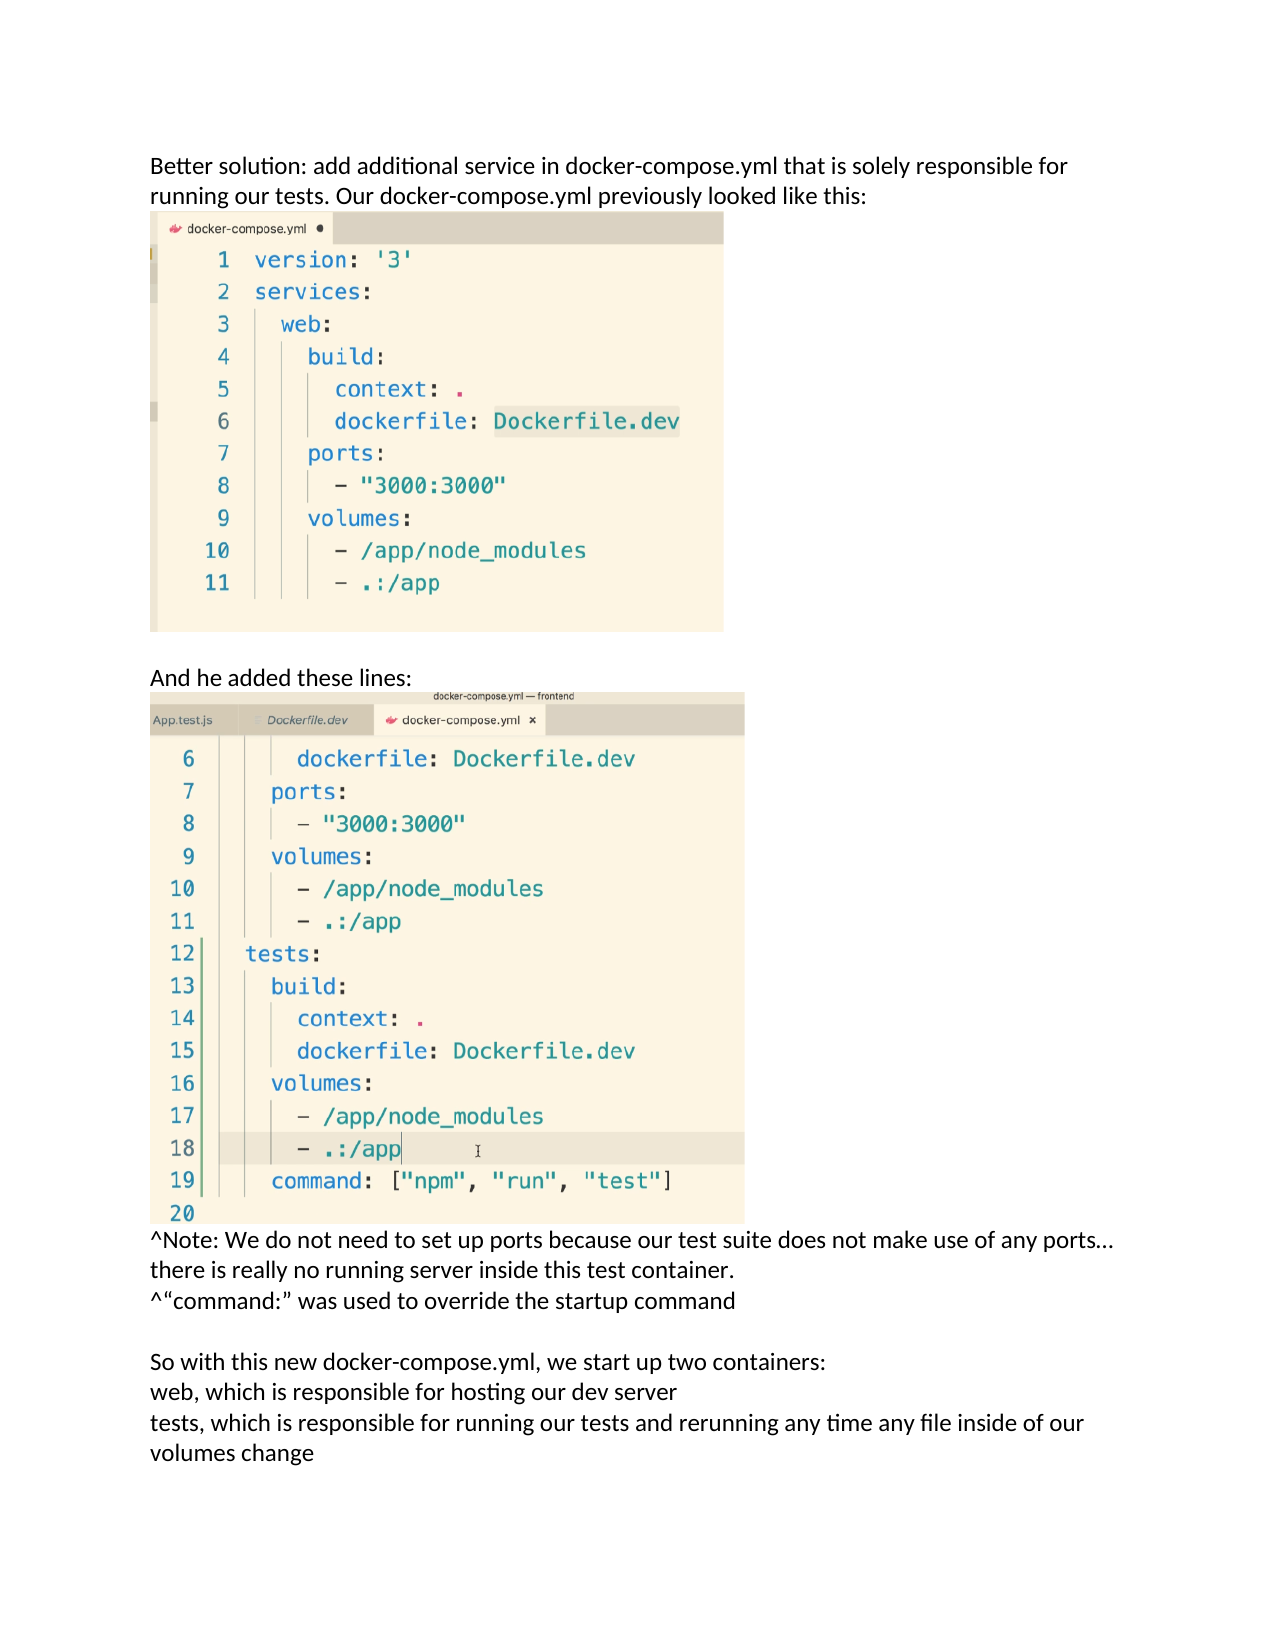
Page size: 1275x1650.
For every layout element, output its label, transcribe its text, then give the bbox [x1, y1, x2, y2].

text And he added these lines: [150, 662, 1125, 692]
text tests, which is responsible for running our tests and rerunning any time any file inside of our volumes change [150, 1407, 1125, 1468]
picture [150, 692, 745, 1224]
text ^“command:” was used to override the startup command [150, 1285, 1125, 1315]
text Better solution: add additional service in docker-compose.yml that is solely responsible for running our tests. Our docker-compose.yml previously looked like this: [150, 150, 1125, 211]
text So with this new docker-compose.yml, we start up two containers: [150, 1346, 1125, 1376]
picture [150, 211, 724, 632]
text web, which is responsible for hosting our dev server [150, 1376, 1125, 1407]
text ^Note: We do not need to set up ports because our test suite does not make use of any ports…there is really no running server inside this test container. [150, 1224, 1125, 1285]
